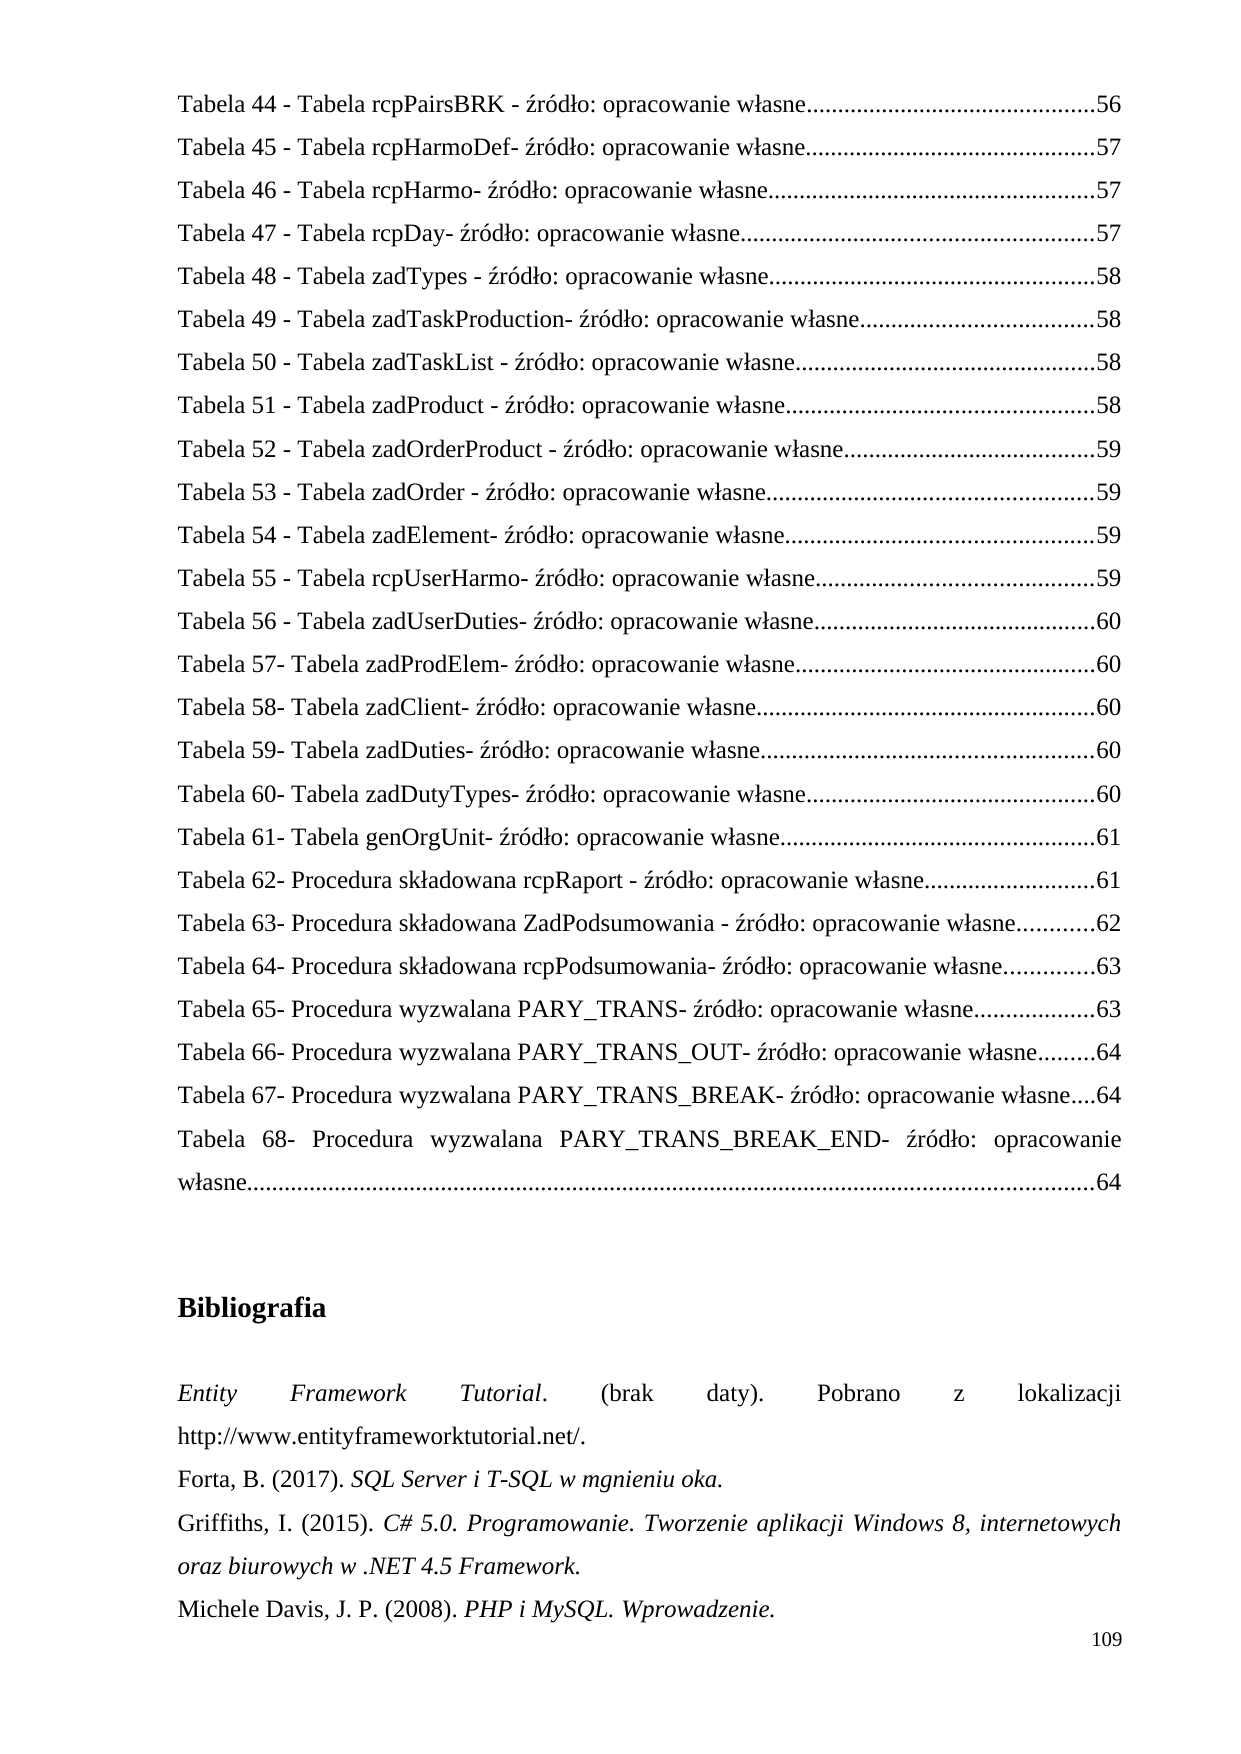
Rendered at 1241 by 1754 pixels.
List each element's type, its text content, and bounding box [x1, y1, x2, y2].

text Tabela 65- Procedura wyzwalana PARY_TRANS- źródło: opracowanie własne 63 [177, 994, 1122, 1023]
text Tabela 51 - Tabela zadProduct - źródło: opracowanie własne 58 [177, 391, 1122, 419]
text Tabela 49 - Tabela zadTaskProduction- źródło: opracowanie własne 58 [177, 304, 1122, 333]
text Tabela 54 - Tabela zadElement- źródło: opracowanie własne 59 [177, 520, 1122, 549]
text Tabela 60- Tabela zadDutyTypes- źródło: opracowanie własne 60 [177, 779, 1122, 807]
text Tabela 44 - Tabela rcpPairsBRK - źródło: opracowanie własne 56 [177, 89, 1122, 117]
text Forta, B. (2017). SQL Server i T-SQL w mgnieniu oka. [177, 1464, 1122, 1493]
text Tabela 58- Tabela zadClient- źródło: opracowanie własne 60 [177, 692, 1122, 721]
text Tabela 59- Tabela zadDuties- źródło: opracowanie własne 60 [177, 736, 1122, 764]
text Tabela 52 - Tabela zadOrderProduct - źródło: opracowanie własne 59 [177, 434, 1122, 462]
text Tabela 64- Procedura składowana rcpPodsumowania- źródło: opracowanie własne 63 [177, 951, 1122, 980]
text Tabela 47 - Tabela rcpDay- źródło: opracowanie własne 57 [177, 218, 1122, 247]
text Tabela 68- Procedura wyzwalana PARY_TRANS_BREAK_END- źródło: opracowanie własne 64 [177, 1124, 1122, 1196]
text Tabela 56 - Tabela zadUserDuties- źródło: opracowanie własne 60 [177, 606, 1122, 635]
text Tabela 62- Procedura składowana rcpRaport - źródło: opracowanie własne 61 [177, 865, 1122, 894]
text Tabela 50 - Tabela zadTaskList - źródło: opracowanie własne 58 [177, 347, 1122, 376]
text Griffiths, I. (2015). C# 5.0. Programowanie. Tworzenie aplikacji Windows 8, internetowych oraz biurowych w .NET 4.5 Framework. [177, 1508, 1122, 1579]
text Tabela 46 - Tabela rcpHarmo- źródło: opracowanie własne 57 [177, 175, 1122, 204]
text Tabela 55 - Tabela rcpUserHarmo- źródło: opracowanie własne 59 [177, 563, 1122, 592]
text Tabela 67- Procedura wyzwalana PARY_TRANS_BREAK- źródło: opracowanie własne 64 [177, 1081, 1122, 1109]
text Tabela 63- Procedura składowana ZadPodsumowania - źródło: opracowanie własne 62 [177, 908, 1122, 937]
text Tabela 45 - Tabela rcpHarmoDef- źródło: opracowanie własne 57 [177, 132, 1122, 161]
text Entity Framework Tutorial. (brak daty). Pobrano z lokalizacji http://www.entityframeworktutorial.net/. [177, 1378, 1122, 1450]
text Tabela 53 - Tabela zadOrder - źródło: opracowanie własne 59 [177, 477, 1122, 506]
subtitle Bibliografia [177, 1291, 1122, 1324]
text Tabela 48 - Tabela zadTypes - źródło: opracowanie własne 58 [177, 261, 1122, 290]
text Tabela 57- Tabela zadProdElem- źródło: opracowanie własne 60 [177, 649, 1122, 678]
text Tabela 61- Tabela genOrgUnit- źródło: opracowanie własne 61 [177, 822, 1122, 851]
text Michele Davis, J. P. (2008). PHP i MySQL. Wprowadzenie. [177, 1594, 1122, 1623]
text Tabela 66- Procedura wyzwalana PARY_TRANS_OUT- źródło: opracowanie własne 64 [177, 1037, 1122, 1066]
